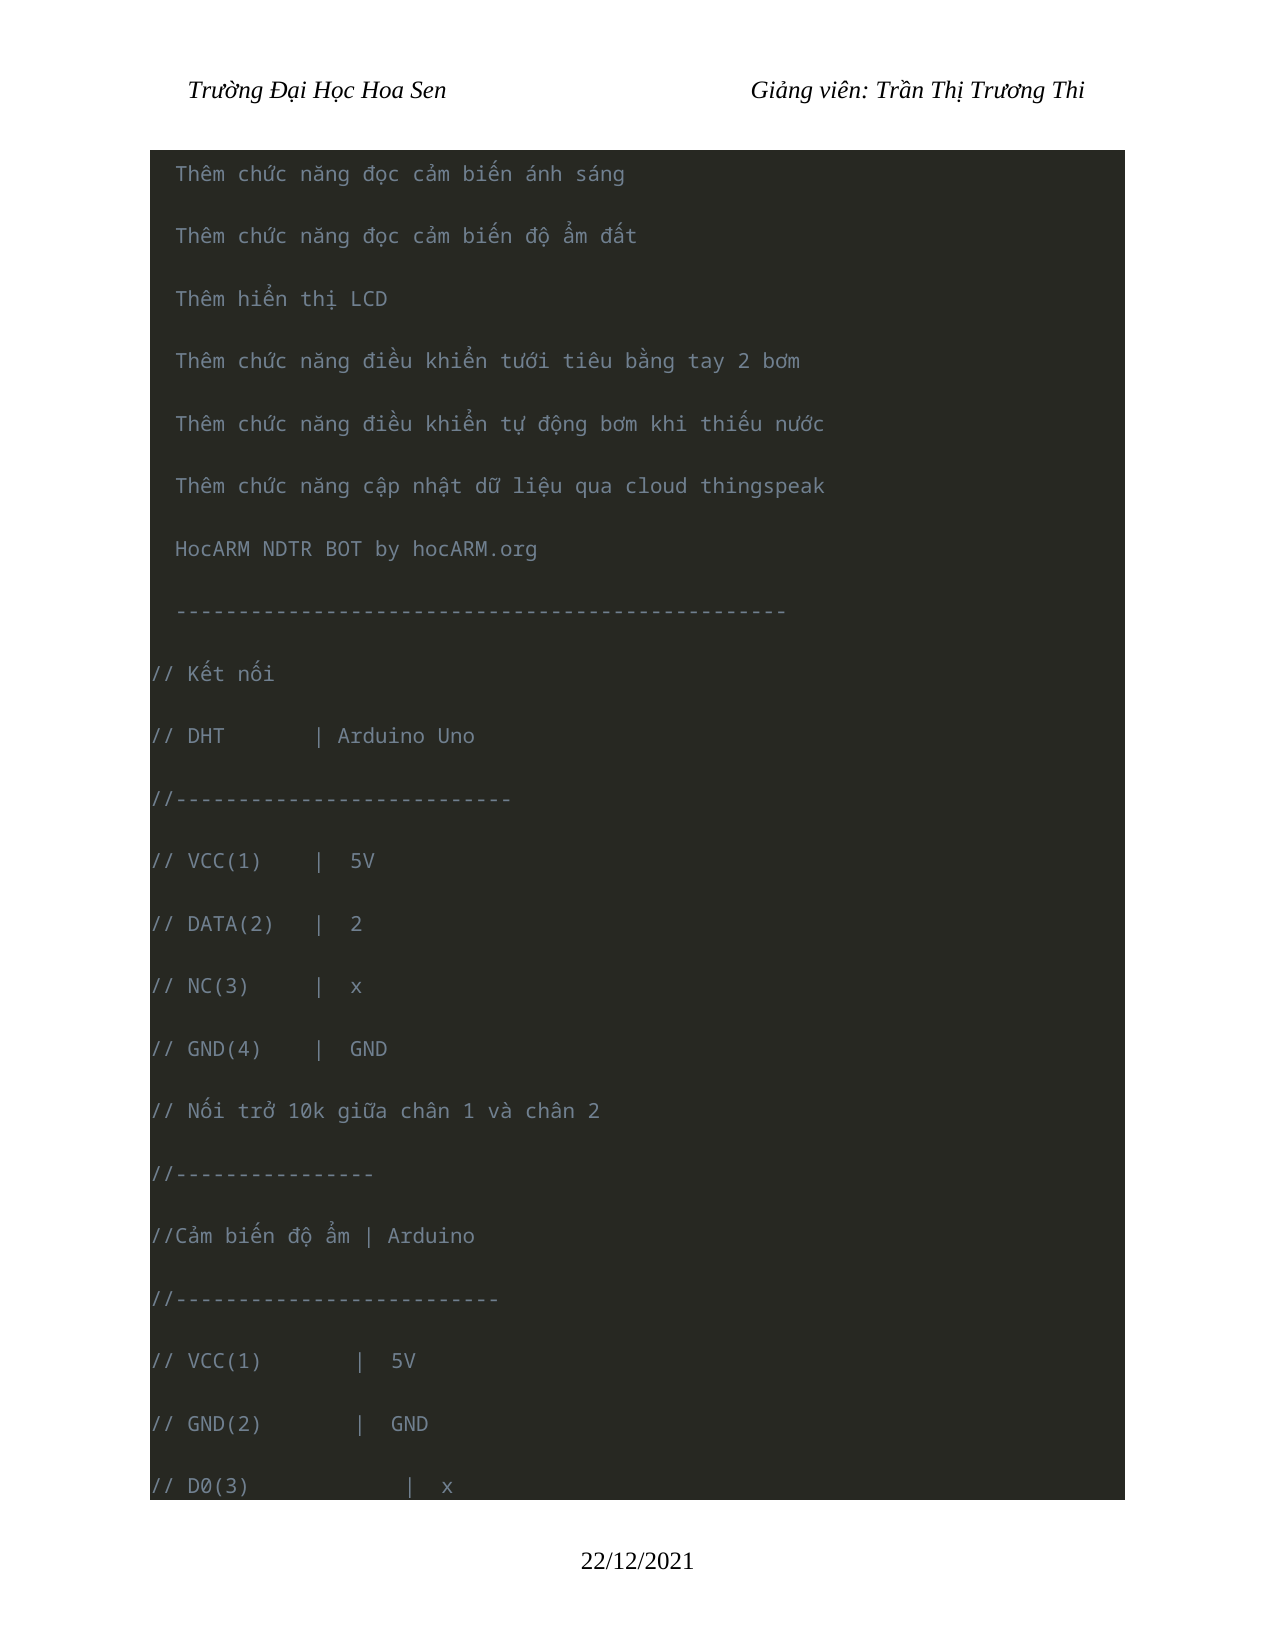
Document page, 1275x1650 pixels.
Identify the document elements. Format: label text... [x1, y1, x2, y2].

text ------------------------------------------------- [150, 587, 1125, 625]
text // NC(3) | x [150, 962, 1125, 1000]
text //--------------------------- [150, 775, 1125, 812]
text Thêm chức năng cập nhật dữ liệu qua cloud thingspeak [150, 462, 1125, 500]
text // D0(3) | x [150, 1462, 1125, 1500]
text Thêm chức năng điều khiển tưới tiêu bằng tay 2 bơm [150, 337, 1125, 375]
text //Cảm biến độ ẩm | Arduino [150, 1212, 1125, 1250]
text // VCC(1) | 5V [150, 1337, 1125, 1375]
text // GND(4) | GND [150, 1025, 1125, 1062]
text // GND(2) | GND [150, 1400, 1125, 1437]
text Thêm chức năng đọc cảm biến độ ẩm đất [150, 212, 1125, 250]
text HocARM NDTR BOT by hocARM.org [150, 525, 1125, 562]
text Thêm chức năng đọc cảm biến ánh sáng [150, 150, 1125, 187]
text // Kết nối [150, 650, 1125, 687]
text // DATA(2) | 2 [150, 900, 1125, 937]
text //---------------- [150, 1150, 1125, 1187]
text //-------------------------- [150, 1275, 1125, 1312]
text Thêm hiển thị LCD [150, 275, 1125, 312]
text // VCC(1) | 5V [150, 837, 1125, 875]
text Thêm chức năng điều khiển tự động bơm khi thiếu nước [150, 400, 1125, 437]
text // Nối trở 10k giữa chân 1 và chân 2 [150, 1087, 1125, 1125]
text // DHT | Arduino Uno [150, 712, 1125, 750]
